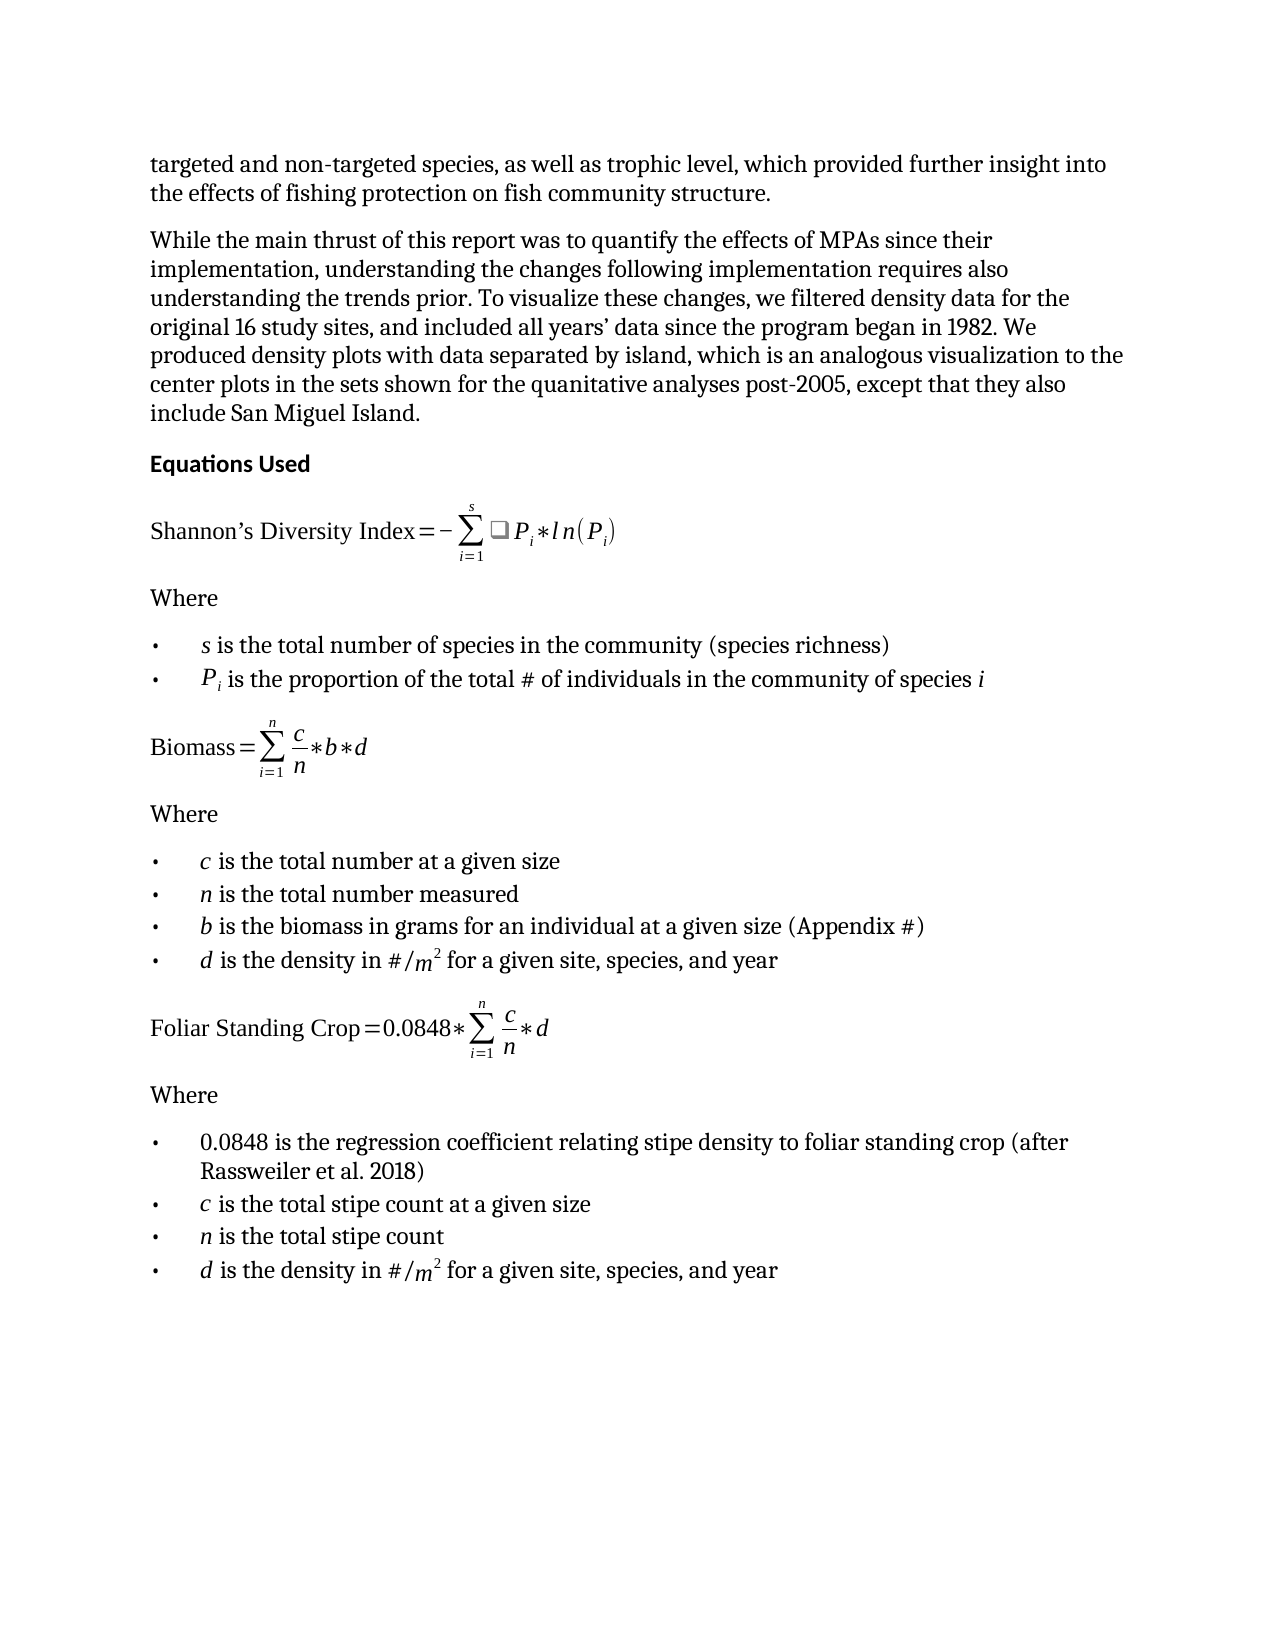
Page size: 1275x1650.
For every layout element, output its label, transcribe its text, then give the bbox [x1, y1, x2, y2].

list is the proportion of the total # of individuals in the community of species [150, 664, 1125, 695]
list is the regression coefficient relating stipe density to foliar standing crop (after Rassweiler et al. 2018) [150, 1128, 1125, 1186]
list is the biomass in grams for an individual at a given size (Appendix #) [150, 912, 1125, 941]
subtitle Equations Used [150, 448, 1125, 479]
text Where [150, 1081, 1125, 1109]
list is the total number at a given size [150, 847, 1125, 876]
text Where [150, 800, 1125, 828]
text Where [150, 584, 1125, 612]
list is the total number of species in the community (species richness) [150, 631, 1125, 660]
list is the density in #/ for a given site, species, and year [150, 945, 1125, 976]
list is the total stipe count [150, 1222, 1125, 1251]
text While the main thrust of this report was to quantify the effects of MPAs since their implementation, understanding the changes following implementation requires also understanding the trends prior. To visualize these changes, we filtered density data for the original 16 study sites, and included all years’ data since the program began in 1982. We produced density plots with data separated by island, which is an analogous visualization to the center plots in the sets shown for the quanitative analyses post-2005, except that they also include San Miguel Island. [150, 226, 1125, 427]
list is the total number measured [150, 880, 1125, 908]
list is the density in #/ for a given site, species, and year [150, 1254, 1125, 1286]
list is the total stipe count at a given size [150, 1189, 1125, 1218]
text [150, 150, 1125, 207]
